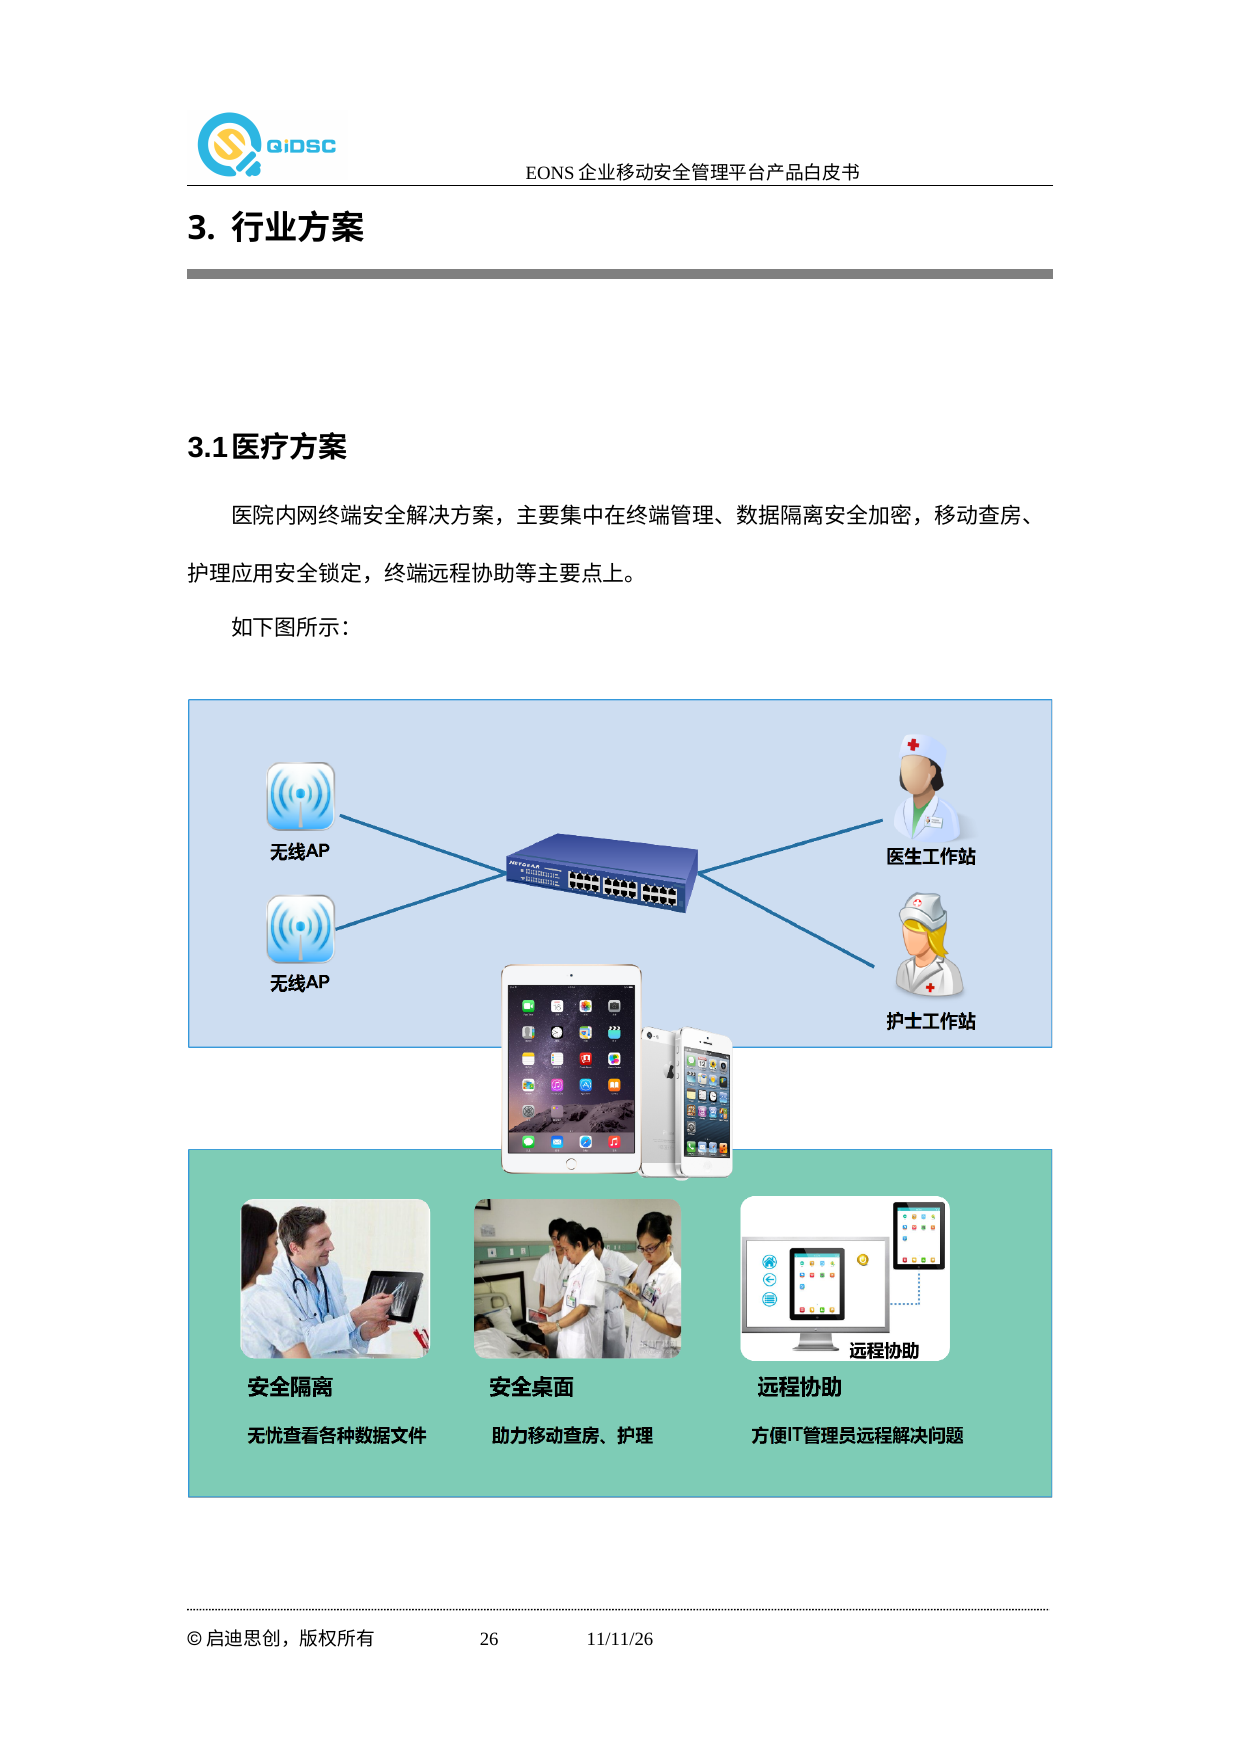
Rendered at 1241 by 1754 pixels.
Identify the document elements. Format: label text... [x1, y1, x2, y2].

picture [187, 698, 1053, 1498]
picture [187, 110, 348, 180]
text 医院内网终端安全解决方案，主要集中在终端管理、数据隔离安全加密，移动查房、护理应用安全锁定，终端远程协助等主要点上。 [187, 495, 1044, 591]
subtitle 医疗方案 [187, 406, 1053, 483]
text 如下图所示： [187, 607, 1044, 645]
subtitle 行业方案 [187, 187, 1053, 269]
